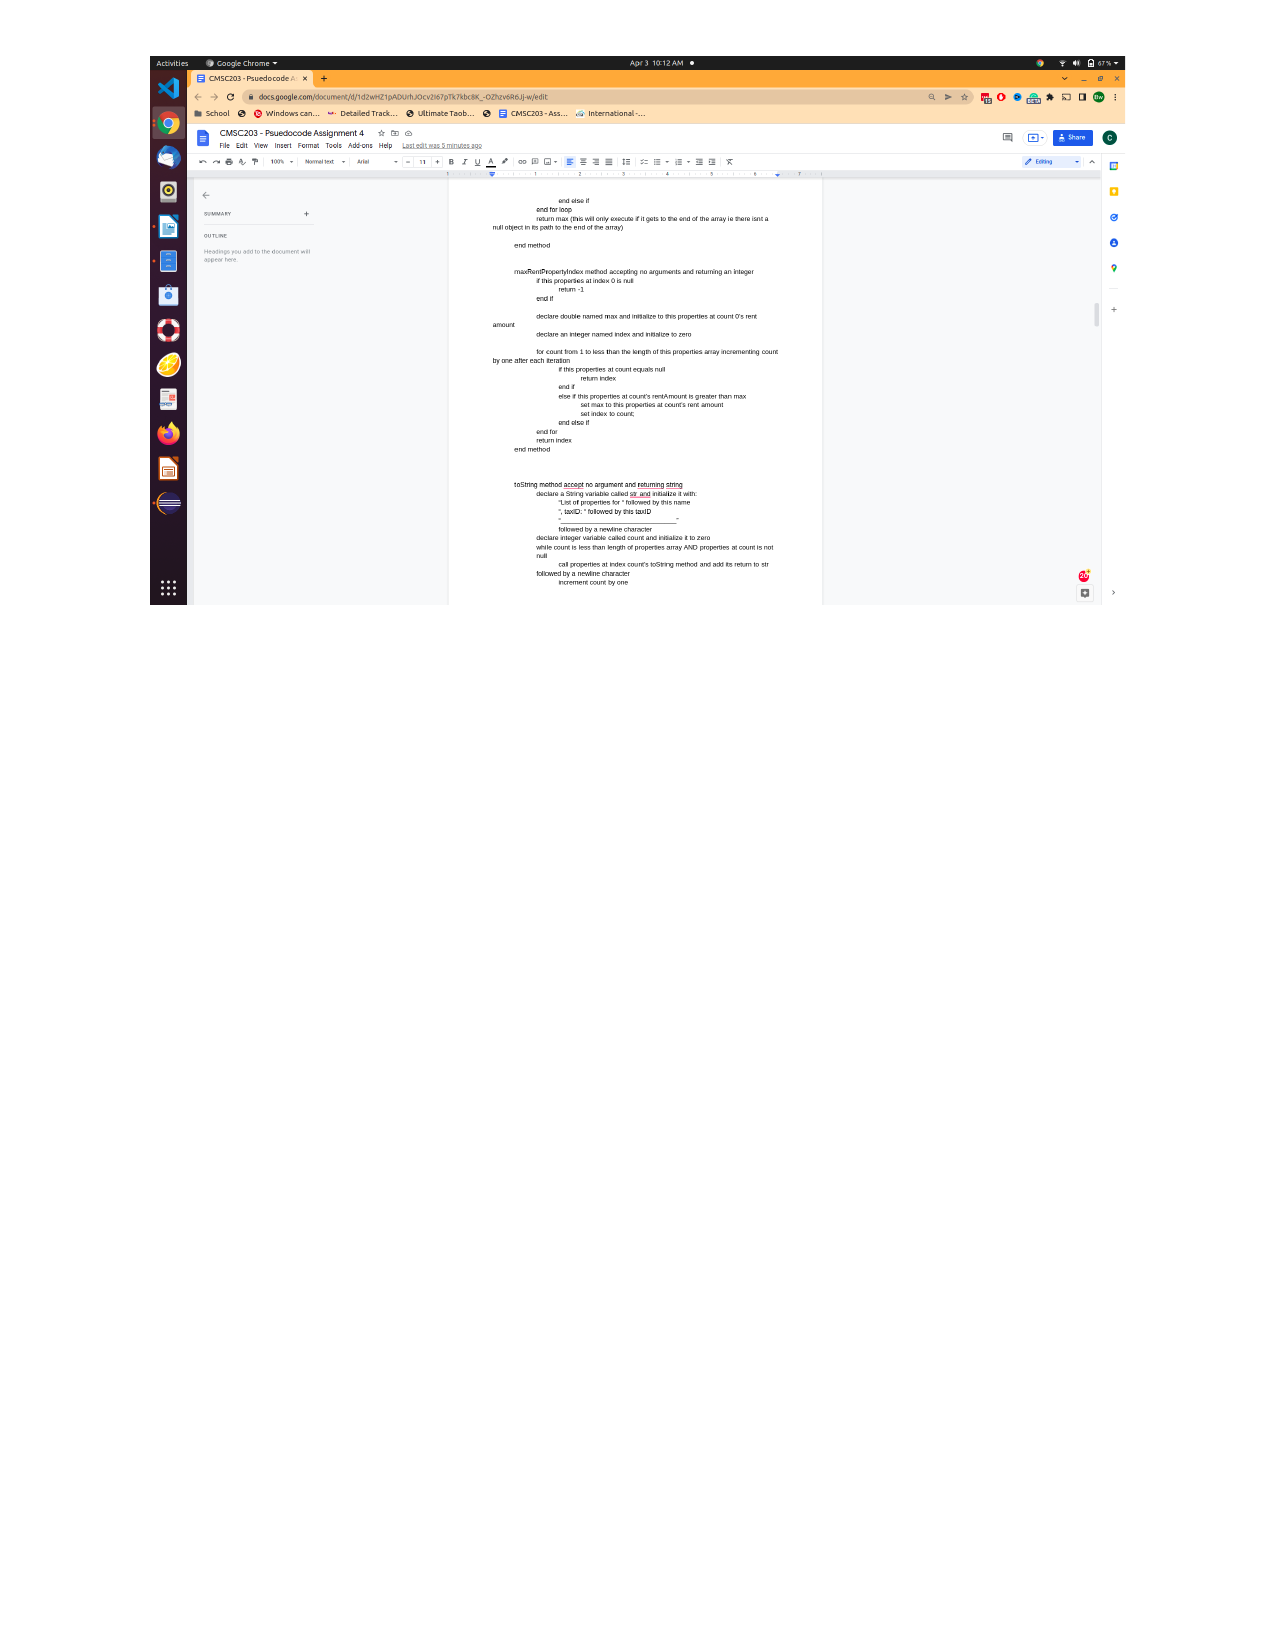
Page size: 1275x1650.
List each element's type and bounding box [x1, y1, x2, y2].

picture [150, 56, 1125, 605]
